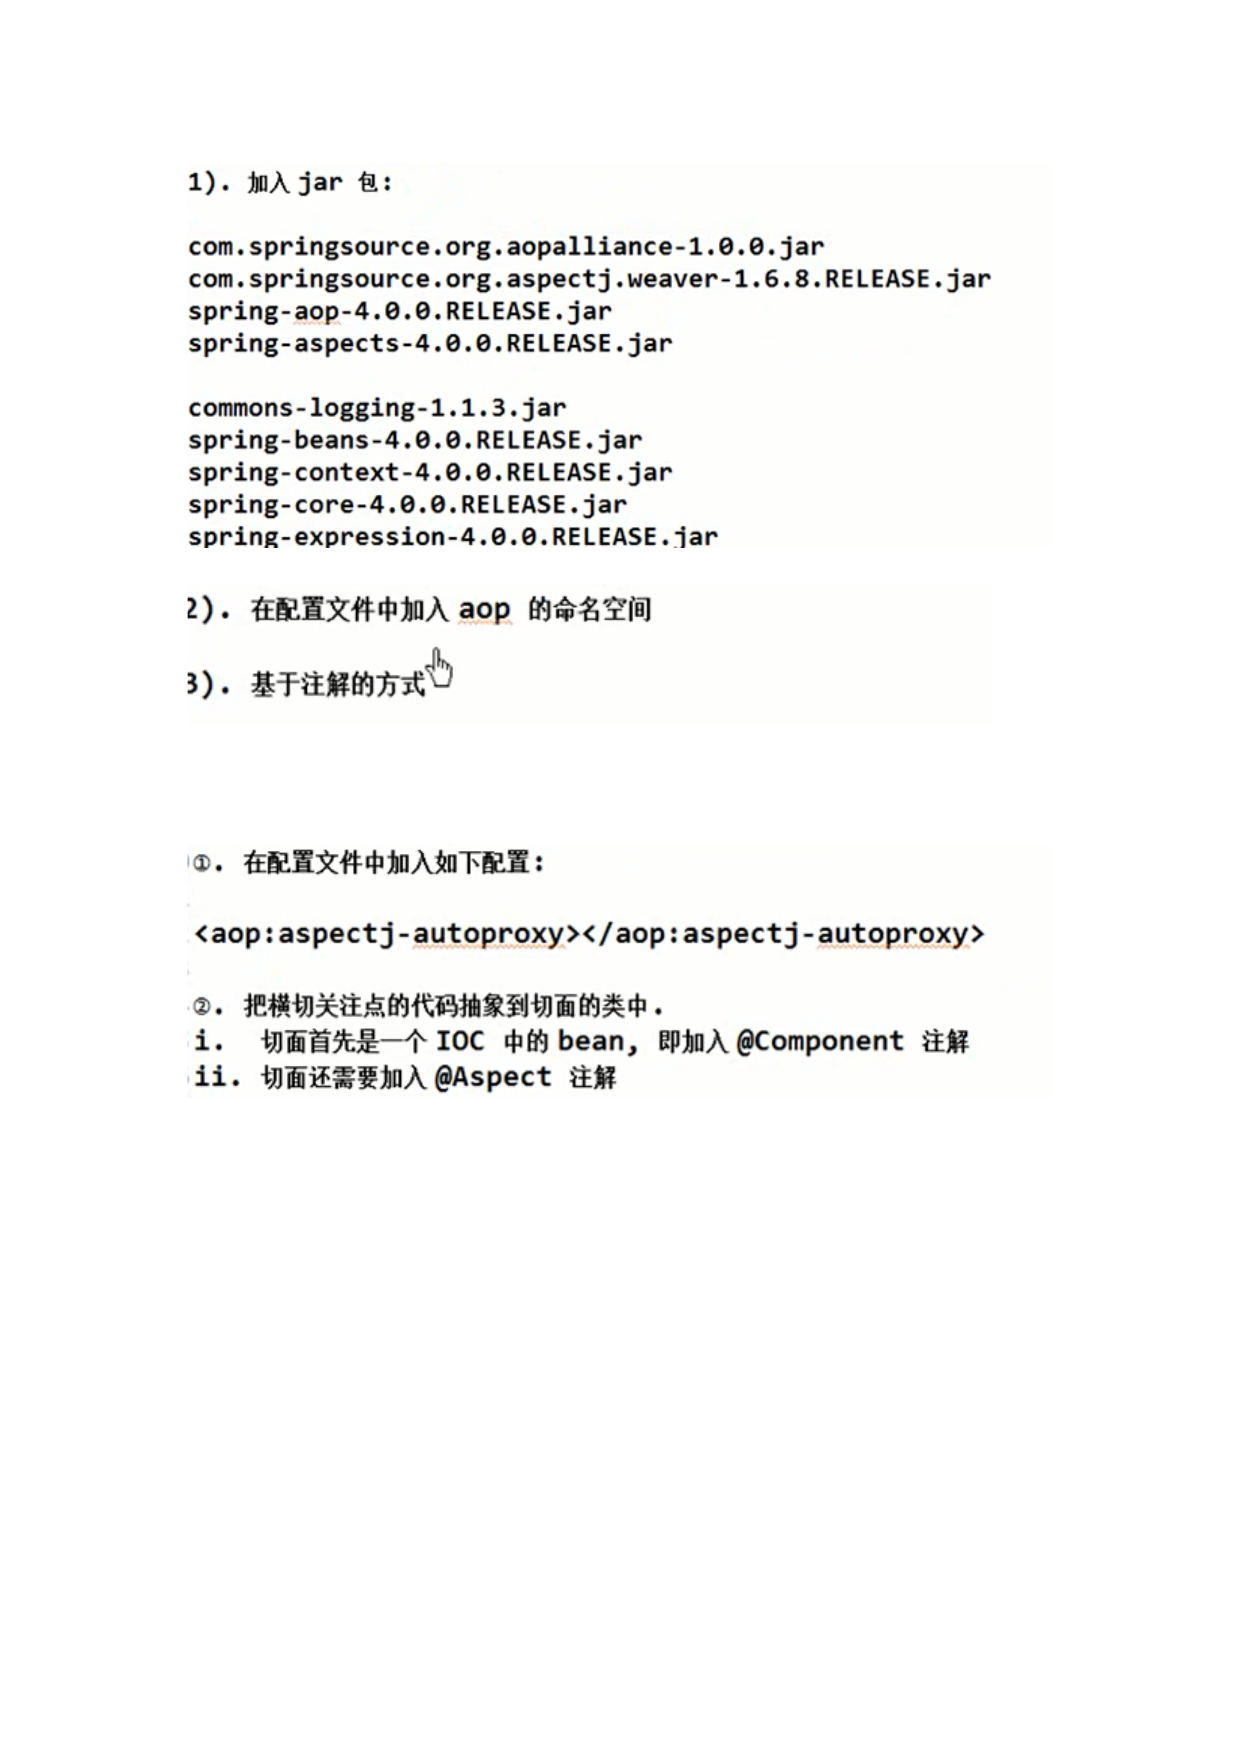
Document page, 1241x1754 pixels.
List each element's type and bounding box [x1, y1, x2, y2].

picture [187, 162, 1053, 548]
picture [187, 584, 993, 726]
picture [187, 844, 1053, 1098]
